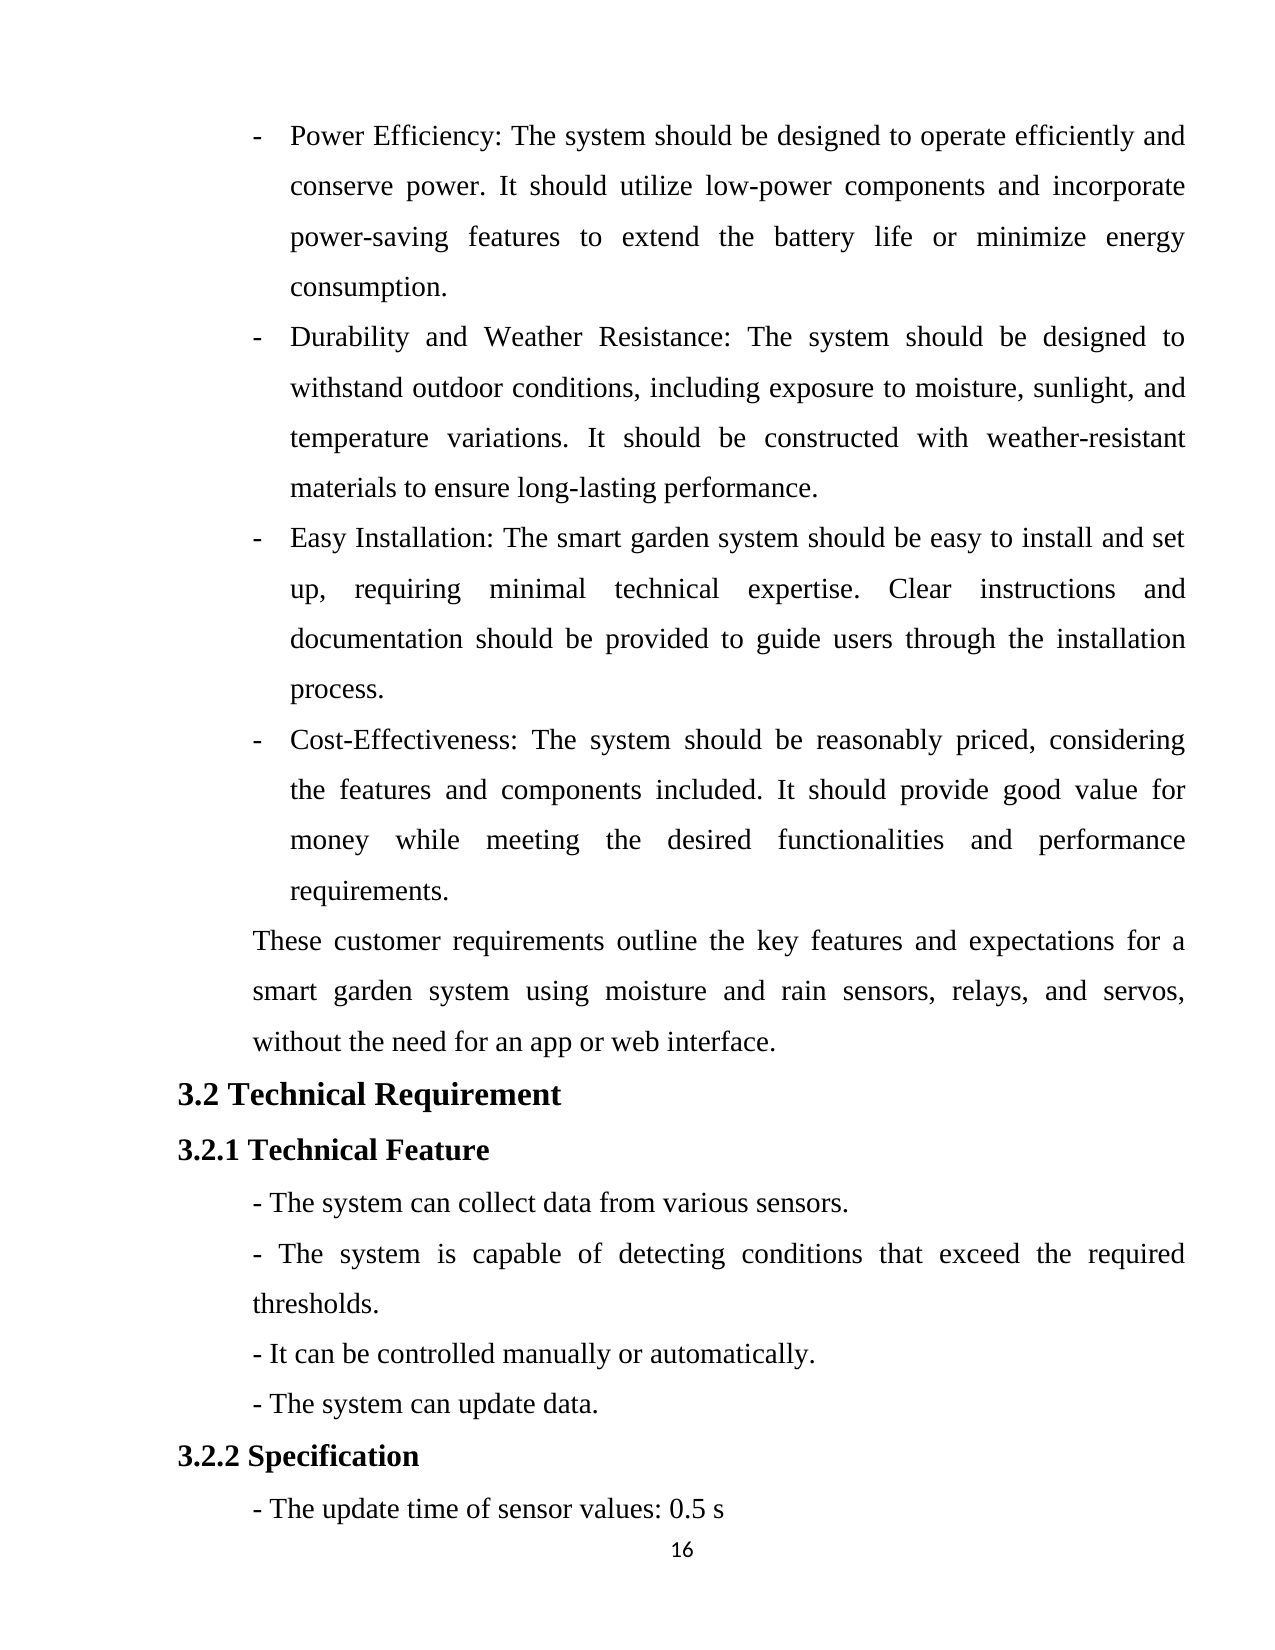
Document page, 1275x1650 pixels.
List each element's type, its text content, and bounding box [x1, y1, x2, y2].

list These customer requirements outline the key features and expectations for a smart garden system using moisture and rain sensors, relays, and servos, without the need for an app or web interface. [252, 923, 1186, 1057]
list Cost-Effectiveness: The system should be reasonably priced, considering the features and components included. It should provide good value for money while meeting the desired functionalities and performance requirements. [252, 722, 1186, 906]
list - The system is capable of detecting conditions that exceed the required thresholds. [252, 1236, 1186, 1319]
list - The system can collect data from various sensors. [252, 1185, 1186, 1219]
list Durability and Weather Resistance: The system should be designed to withstand outdoor conditions, including exposure to moisture, sunlight, and temperature variations. It should be constructed with weather-resistant materials to ensure long-lasting performance. [252, 319, 1186, 504]
list 3.2 Technical Requirement [177, 1074, 1186, 1112]
list - The update time of sensor values: 0.5 s [252, 1491, 1186, 1524]
list Easy Installation: The smart garden system should be easy to install and set up, requiring minimal technical expertise. Clear instructions and documentation should be provided to guide users through the installation process. [252, 521, 1186, 705]
list 3.2.1 Technical Feature [177, 1132, 1186, 1167]
list Power Efficiency: The system should be designed to operate efficiently and conserve power. It should utilize low-power components and incorporate power-saving features to extend the battery life or minimize energy consumption. [252, 118, 1186, 303]
list 3.2.2 Specification [177, 1437, 1186, 1473]
list - The system can update data. [177, 1387, 1186, 1420]
list - It can be controlled manually or automatically. [252, 1336, 1186, 1370]
